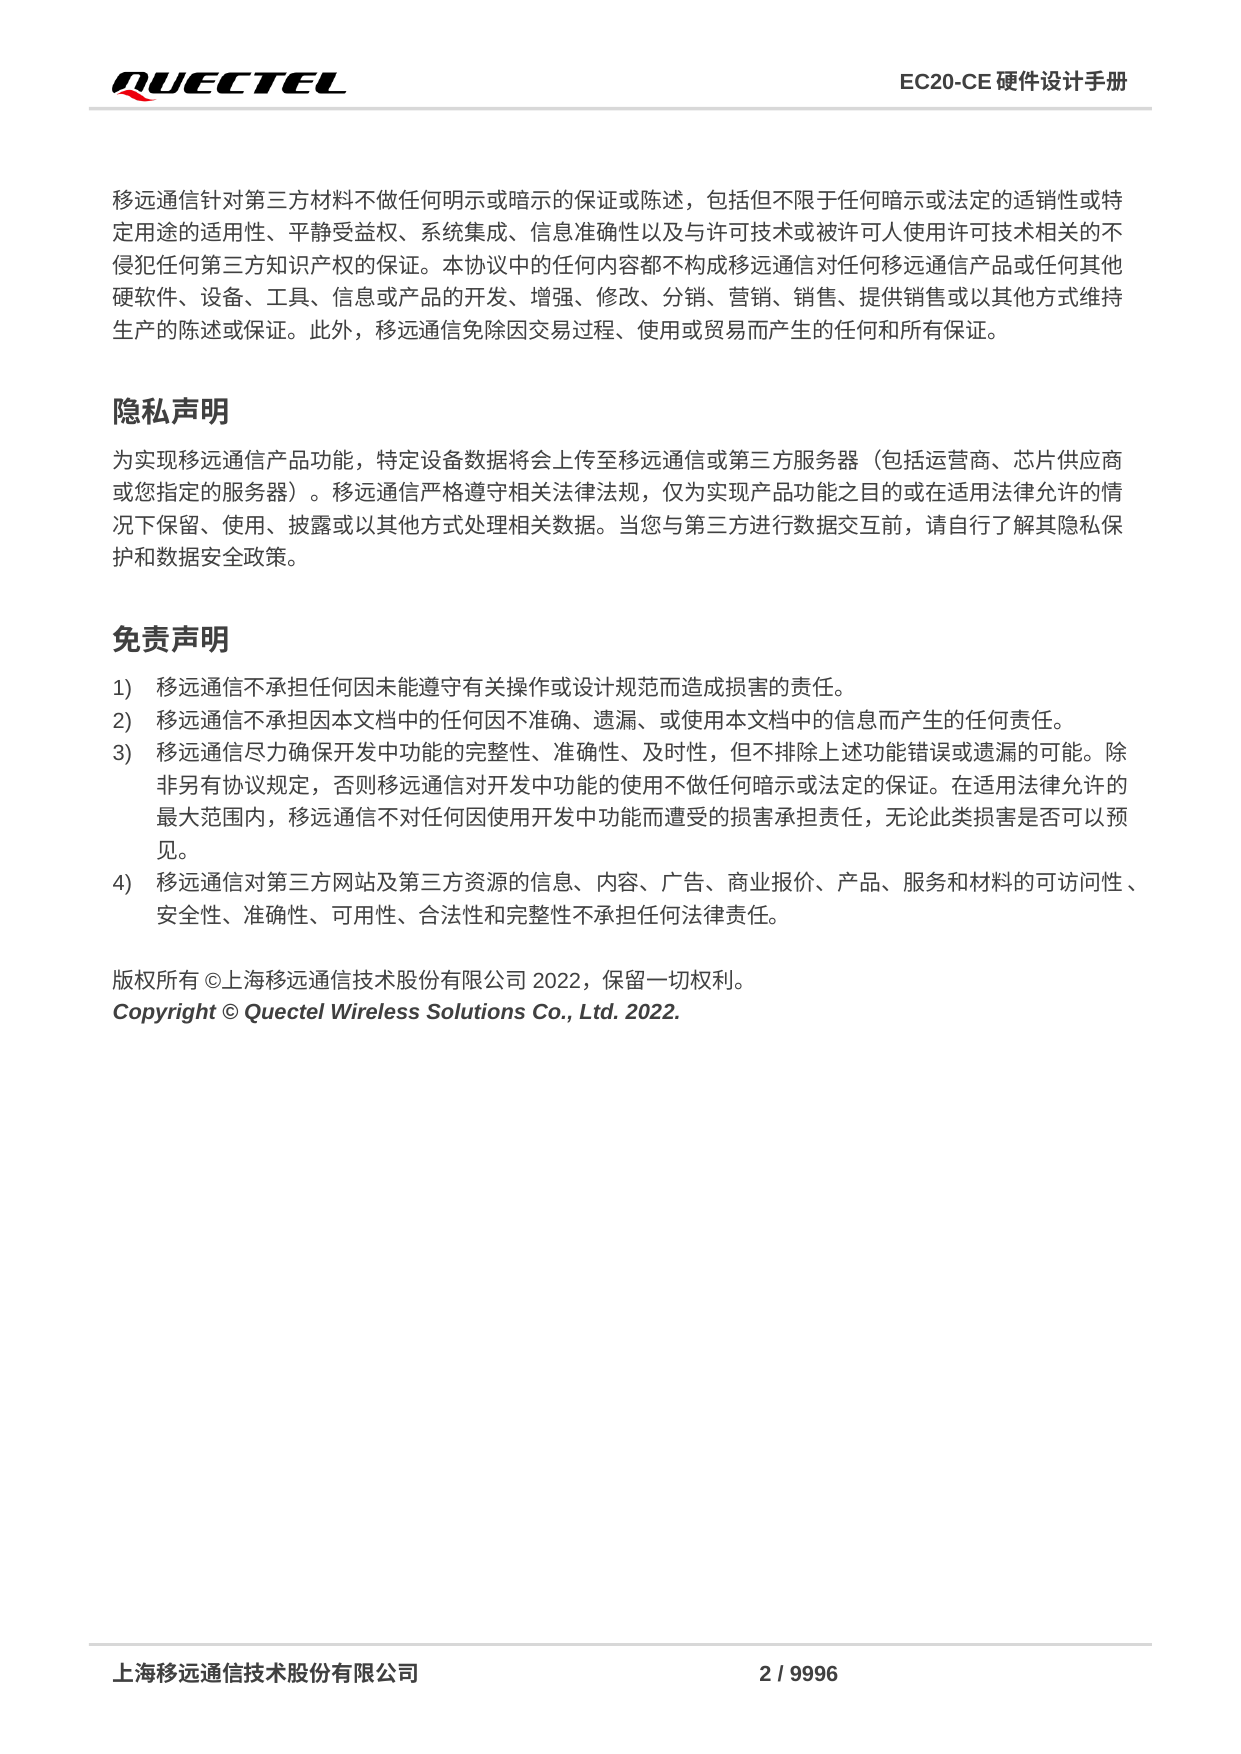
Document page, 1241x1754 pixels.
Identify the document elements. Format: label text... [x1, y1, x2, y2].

list 移远通信不承担任何因未能遵守有关操作或设计规范而造成损害的责任。 [112, 670, 1128, 702]
list 移远通信尽力确保开发中功能的完整性、准确性、及时性，但不排除上述功能错误或遗漏的可能。除非另有协议规定，否则移远通信对开发中功能的使用不做任何暗示或法定的保证。在适用法律允许的最大范围内，移远通信不对任何因使用开发中功能而遭受的损害承担责任，无论此类损害是否可以预见。 [112, 735, 1128, 865]
text Copyright © Quectel Wireless Solutions Co., Ltd. 2022. [112, 995, 1128, 1027]
text 免责声明 [112, 605, 1128, 670]
list 移远通信对第三方网站及第三方资源的信息、内容、广告、商业报价、产品、服务和材料的可访问性、安全性、准确性、可用性、合法性和完整性不承担任何法律责任。 [112, 865, 1128, 930]
list 移远通信不承担因本文档中的任何因不准确、遗漏、或使用本文档中的信息而产生的任何责任。 [112, 702, 1128, 735]
text 版权所有 ©上海移远通信技术股份有限公司 2022，保留一切权利。 [112, 962, 1128, 995]
text 移远通信针对第三方材料不做任何明示或暗示的保证或陈述，包括但不限于任何暗示或法定的适销性或特定用途的适用性、平静受益权、系统集成、信息准确性以及与许可技术或被许可人使用许可技术相关的不侵犯任何第三方知识产权的保证。本协议中的任何内容都不构成移远通信对任何移远通信产品或任何其他硬软件、设备、工具、信息或产品的开发、增强、修改、分销、营销、销售、提供销售或以其他方式维持生产的陈述或保证。此外，移远通信免除因交易过程、使用或贸易而产生的任何和所有保证。 [112, 182, 1128, 345]
text 隐私声明 [112, 377, 1128, 442]
picture [104, 65, 353, 107]
text 为实现移远通信产品功能，特定设备数据将会上传至移远通信或第三方服务器（包括运营商、芯片供应商或您指定的服务器）。移远通信严格遵守相关法律法规，仅为实现产品功能之目的或在适用法律允许的情况下保留、使用、披露或以其他方式处理相关数据。当您与第三方进行数据交互前，请自行了解其隐私保护和数据安全政策。 [112, 442, 1128, 572]
